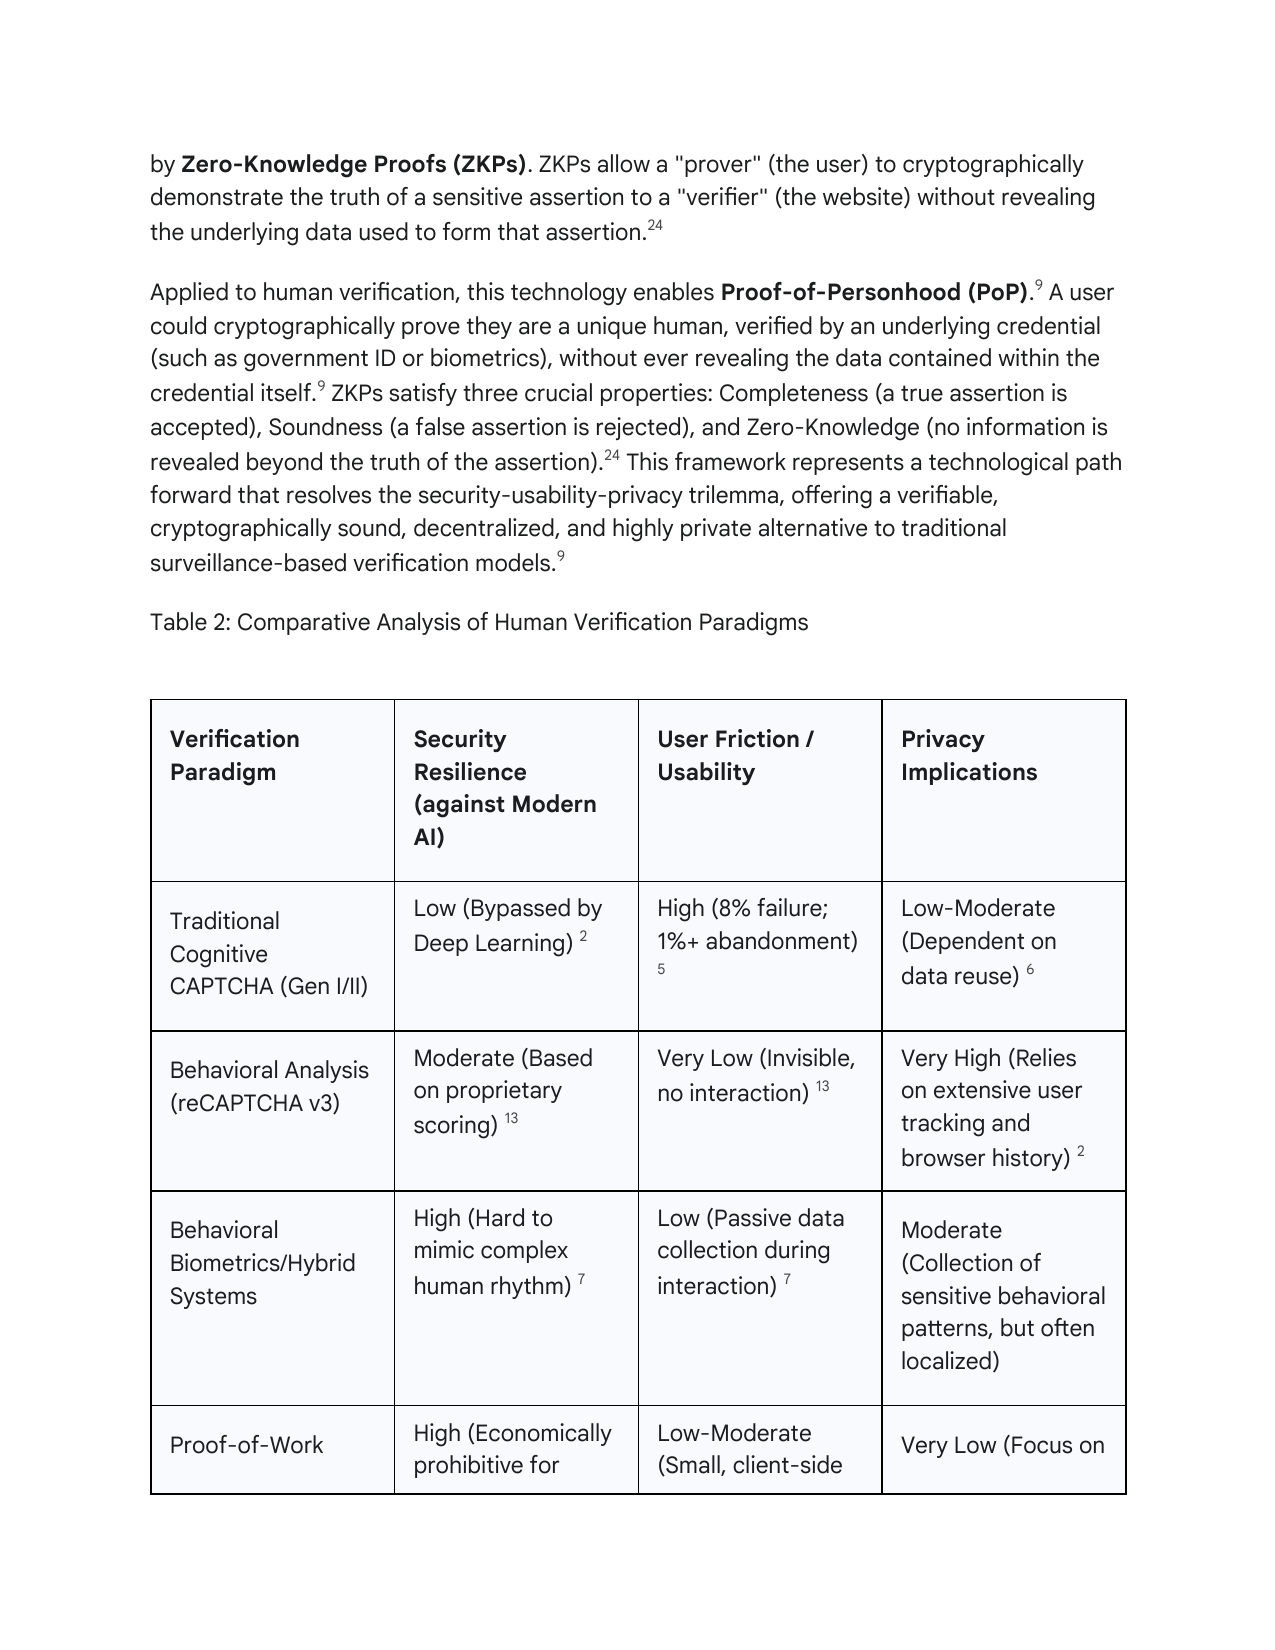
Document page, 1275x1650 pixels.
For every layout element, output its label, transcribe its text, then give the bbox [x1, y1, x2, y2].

table_cell Behavioral Analysis (reCAPTCHA v3) [152, 1032, 394, 1190]
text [150, 150, 1125, 247]
table_cell High (Hard to mimic complex human rhythm) 7 [395, 1192, 638, 1405]
table_cell Traditional Cognitive CAPTCHA (Gen I/II) [152, 882, 394, 1030]
table_cell Low (Bypassed by Deep Learning) 2 [395, 882, 638, 1030]
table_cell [639, 1406, 881, 1493]
table_header Privacy Implications [883, 700, 1125, 881]
table_cell High (8% failure; 1%+ abandonment) 5 [639, 882, 881, 1030]
text Table 2: Comparative Analysis of Human Verification Paradigms [150, 608, 1125, 637]
table_cell Low-Moderate (Dependent on data reuse) 6 [883, 882, 1125, 1030]
table_header Security Resilience (against Modern AI) [395, 700, 638, 881]
table_cell Low (Passive data collection during interaction) 7 [639, 1192, 881, 1405]
table_cell Very Low (Invisible, no interaction) 13 [639, 1032, 881, 1190]
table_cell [883, 1406, 1125, 1493]
table_cell Moderate (Based on proprietary scoring) 13 [395, 1032, 638, 1190]
table_cell Behavioral Biometrics/Hybrid Systems [152, 1192, 394, 1405]
table_cell Moderate (Collection of sensitive behavioral patterns, but often localized) [883, 1192, 1125, 1405]
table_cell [152, 1406, 394, 1493]
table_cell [395, 1406, 638, 1493]
text Applied to human verification, this technology enables Proof-of-Personhood (PoP).9 A user could cryptographically prove they are a unique human, verified by an underlying credential (such as government ID or biometrics), without ever revealing the data contained within the credential itself.9 ZKPs satisfy three crucial properties: Completeness (a true assertion is accepted), Soundness (a false assertion is rejected), and Zero-Knowledge (no information is revealed beyond the truth of the assertion).24 This framework represents a technological path forward that resolves the security-usability-privacy trilemma, offering a verifiable, cryptographically sound, decentralized, and highly private alternative to traditional surveillance-based verification models.9 [150, 277, 1125, 579]
table_header Verification Paradigm [152, 700, 394, 881]
table_header User Friction / Usability [639, 700, 881, 881]
table_cell Very High (Relies on extensive user tracking and browser history) 2 [883, 1032, 1125, 1190]
